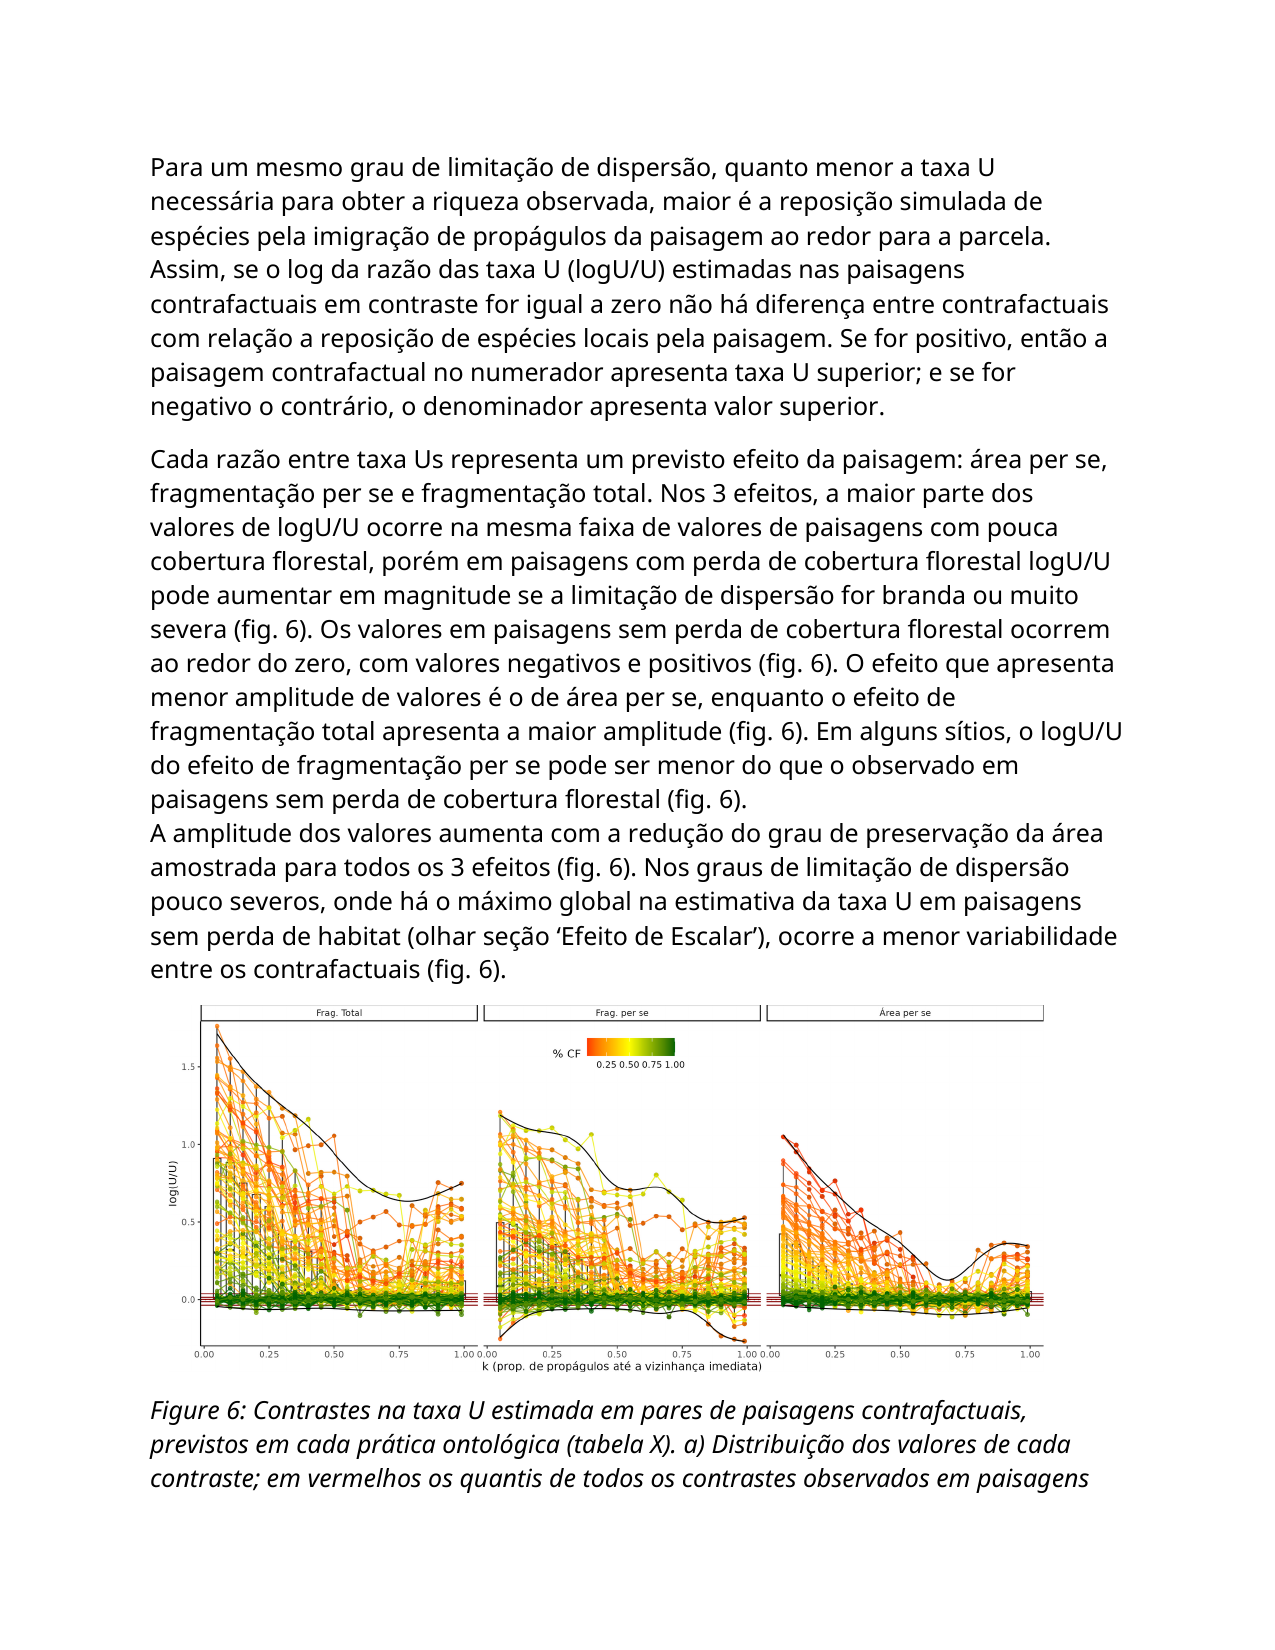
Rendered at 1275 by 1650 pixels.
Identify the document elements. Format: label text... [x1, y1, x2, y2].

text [150, 150, 1125, 422]
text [150, 1393, 1125, 1495]
picture [168, 1005, 1044, 1372]
text Cada razão entre taxa Us representa um previsto efeito da paisagem: área per se, fragmentação per se e fragmentação total. Nos 3 efeitos, a maior parte dos valores de logU/U ocorre na mesma faixa de valores de paisagens com pouca cobertura florestal, porém em paisagens com perda de cobertura florestal logU/U pode aumentar em magnitude se a limitação de dispersão for branda ou muito severa (fig. 6). Os valores em paisagens sem perda de cobertura florestal ocorrem ao redor do zero, com valores negativos e positivos (fig. 6). O efeito que apresenta menor amplitude de valores é o de área per se, enquanto o efeito de fragmentação total apresenta a maior amplitude (fig. 6). Em alguns sítios, o logU/U do efeito de fragmentação per se pode ser menor do que o observado em paisagens sem perda de cobertura florestal (fig. 6). A amplitude dos valores aumenta com a redução do grau de preservação da área amostrada para todos os 3 efeitos (fig. 6). Nos graus de limitação de dispersão pouco severos, onde há o máximo global na estimativa da taxa U em paisagens sem perda de habitat (olhar seção ‘Efeito de Escalar’), ocorre a menor variabilidade entre os contrafactuais (fig. 6). [150, 441, 1125, 986]
